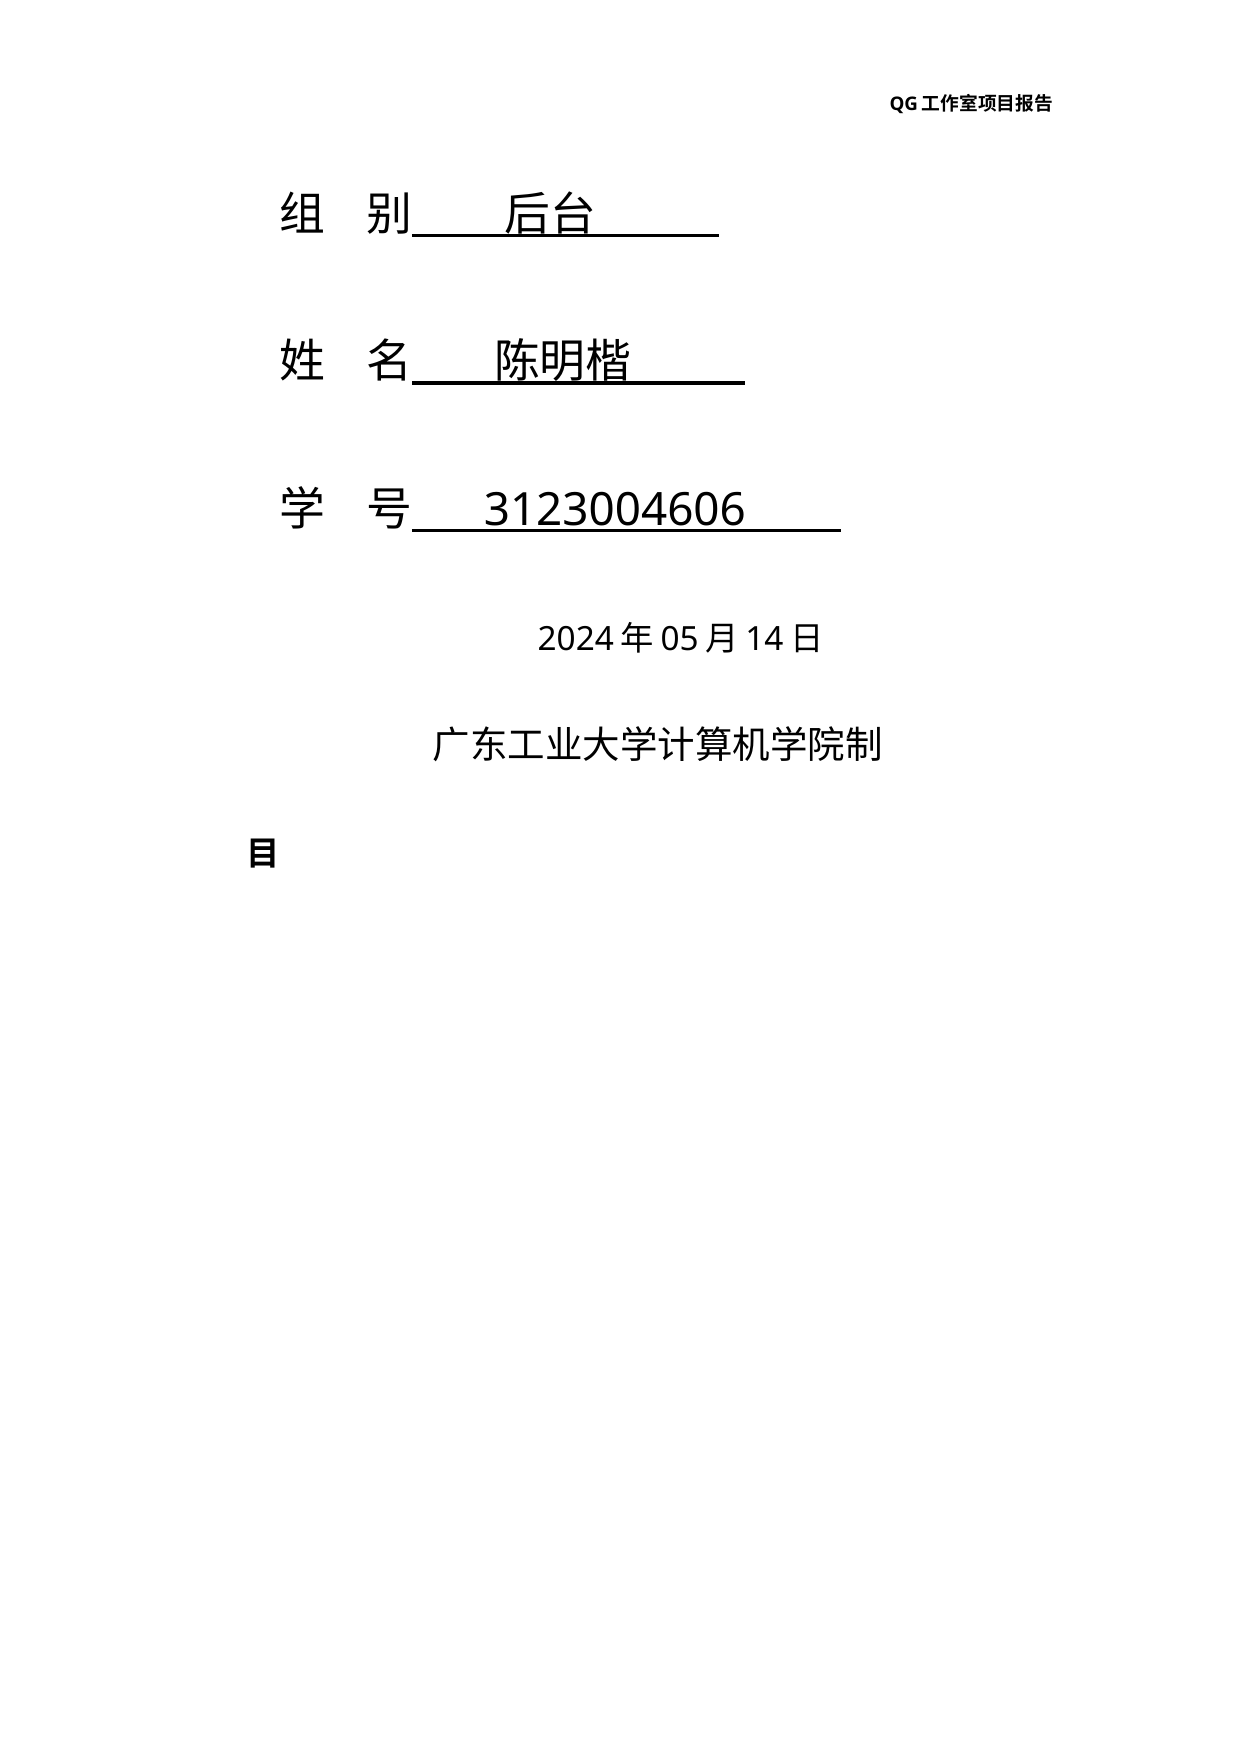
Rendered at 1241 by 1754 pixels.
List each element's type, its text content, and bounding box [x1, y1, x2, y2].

text 姓 名 陈明楷 [187, 309, 1053, 407]
text 学 号 3123004606 [187, 457, 1053, 554]
text 2024年05月14日 [494, 604, 1053, 669]
text 广东工业大学计算机学院制 [187, 710, 1053, 775]
text 组 别 后台 [187, 162, 1053, 259]
